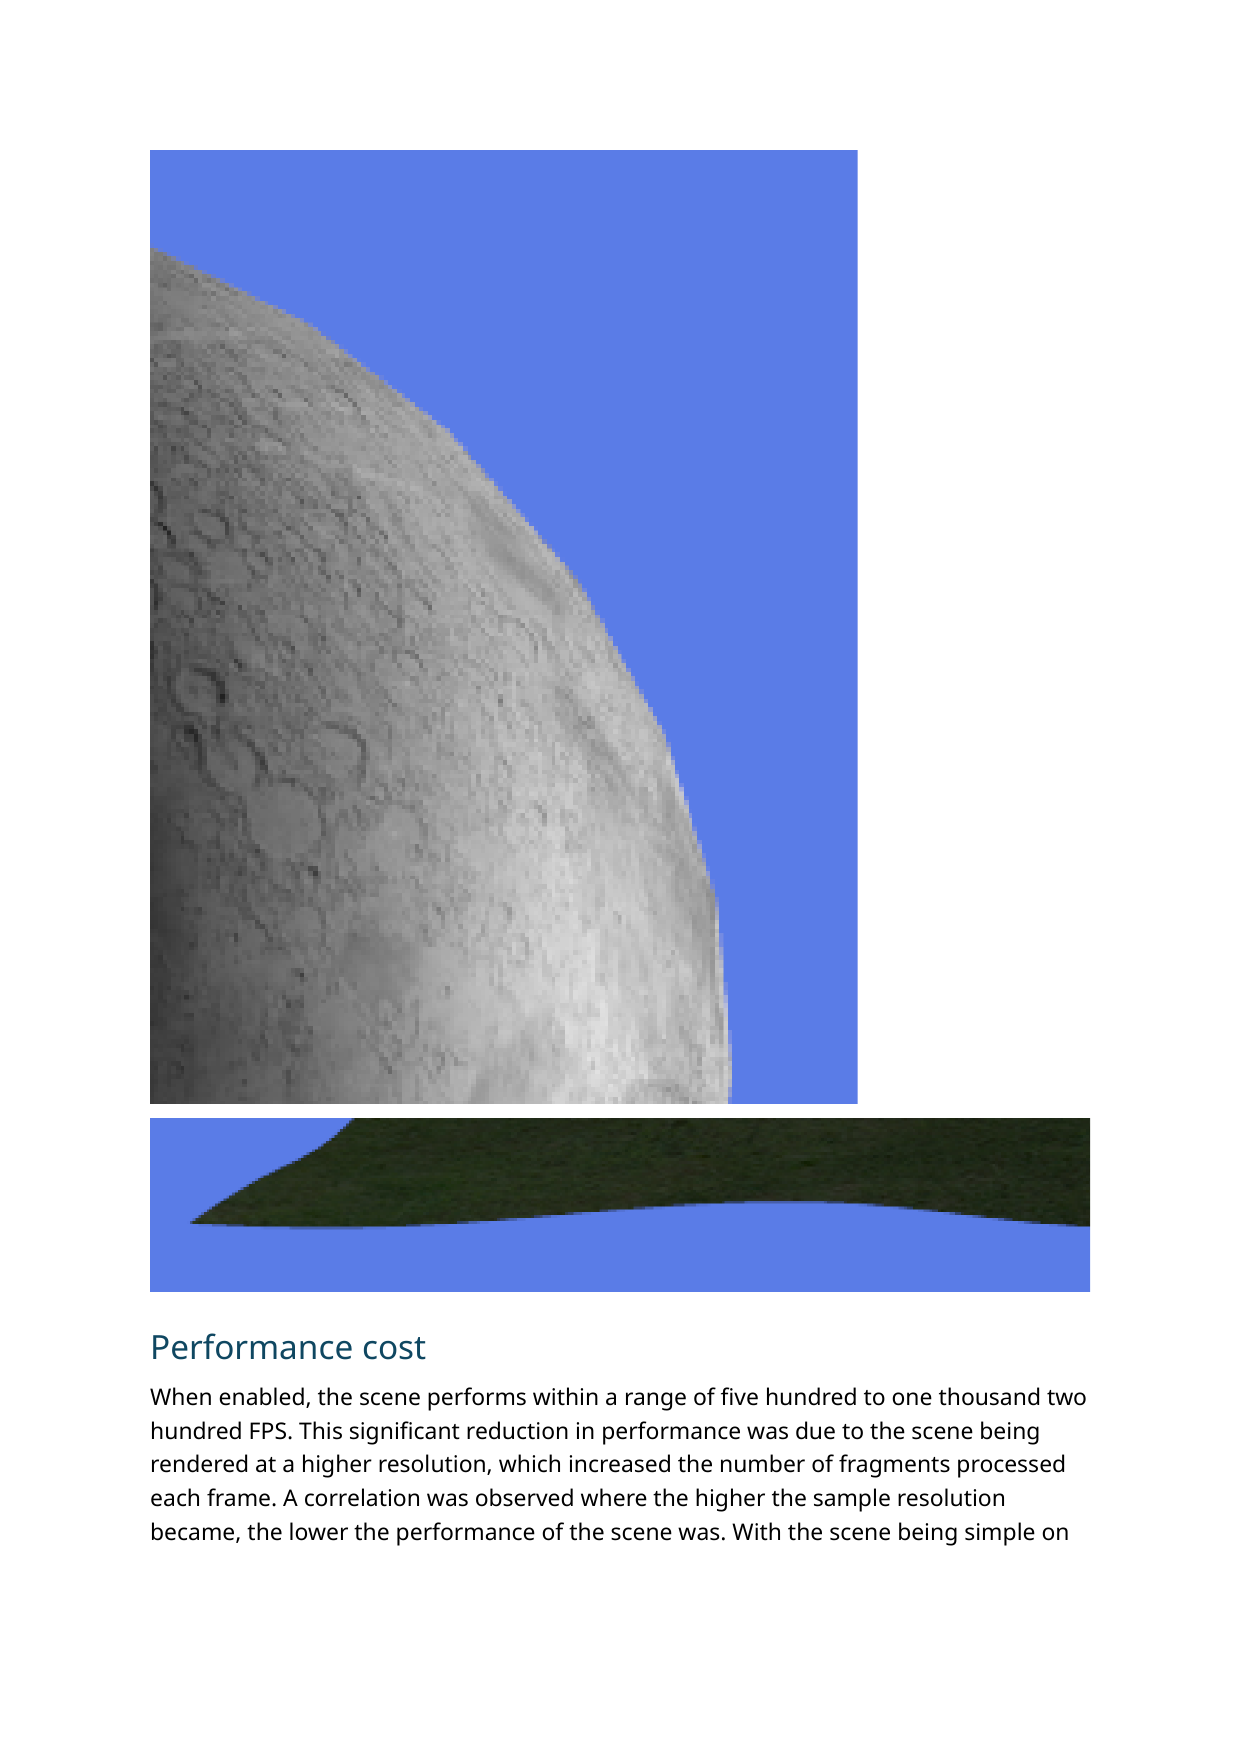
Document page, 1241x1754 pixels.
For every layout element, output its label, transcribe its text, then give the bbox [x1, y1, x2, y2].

picture [150, 1118, 1091, 1292]
picture [150, 150, 858, 1104]
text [150, 1381, 1090, 1547]
subtitle Performance cost [150, 1324, 1090, 1369]
